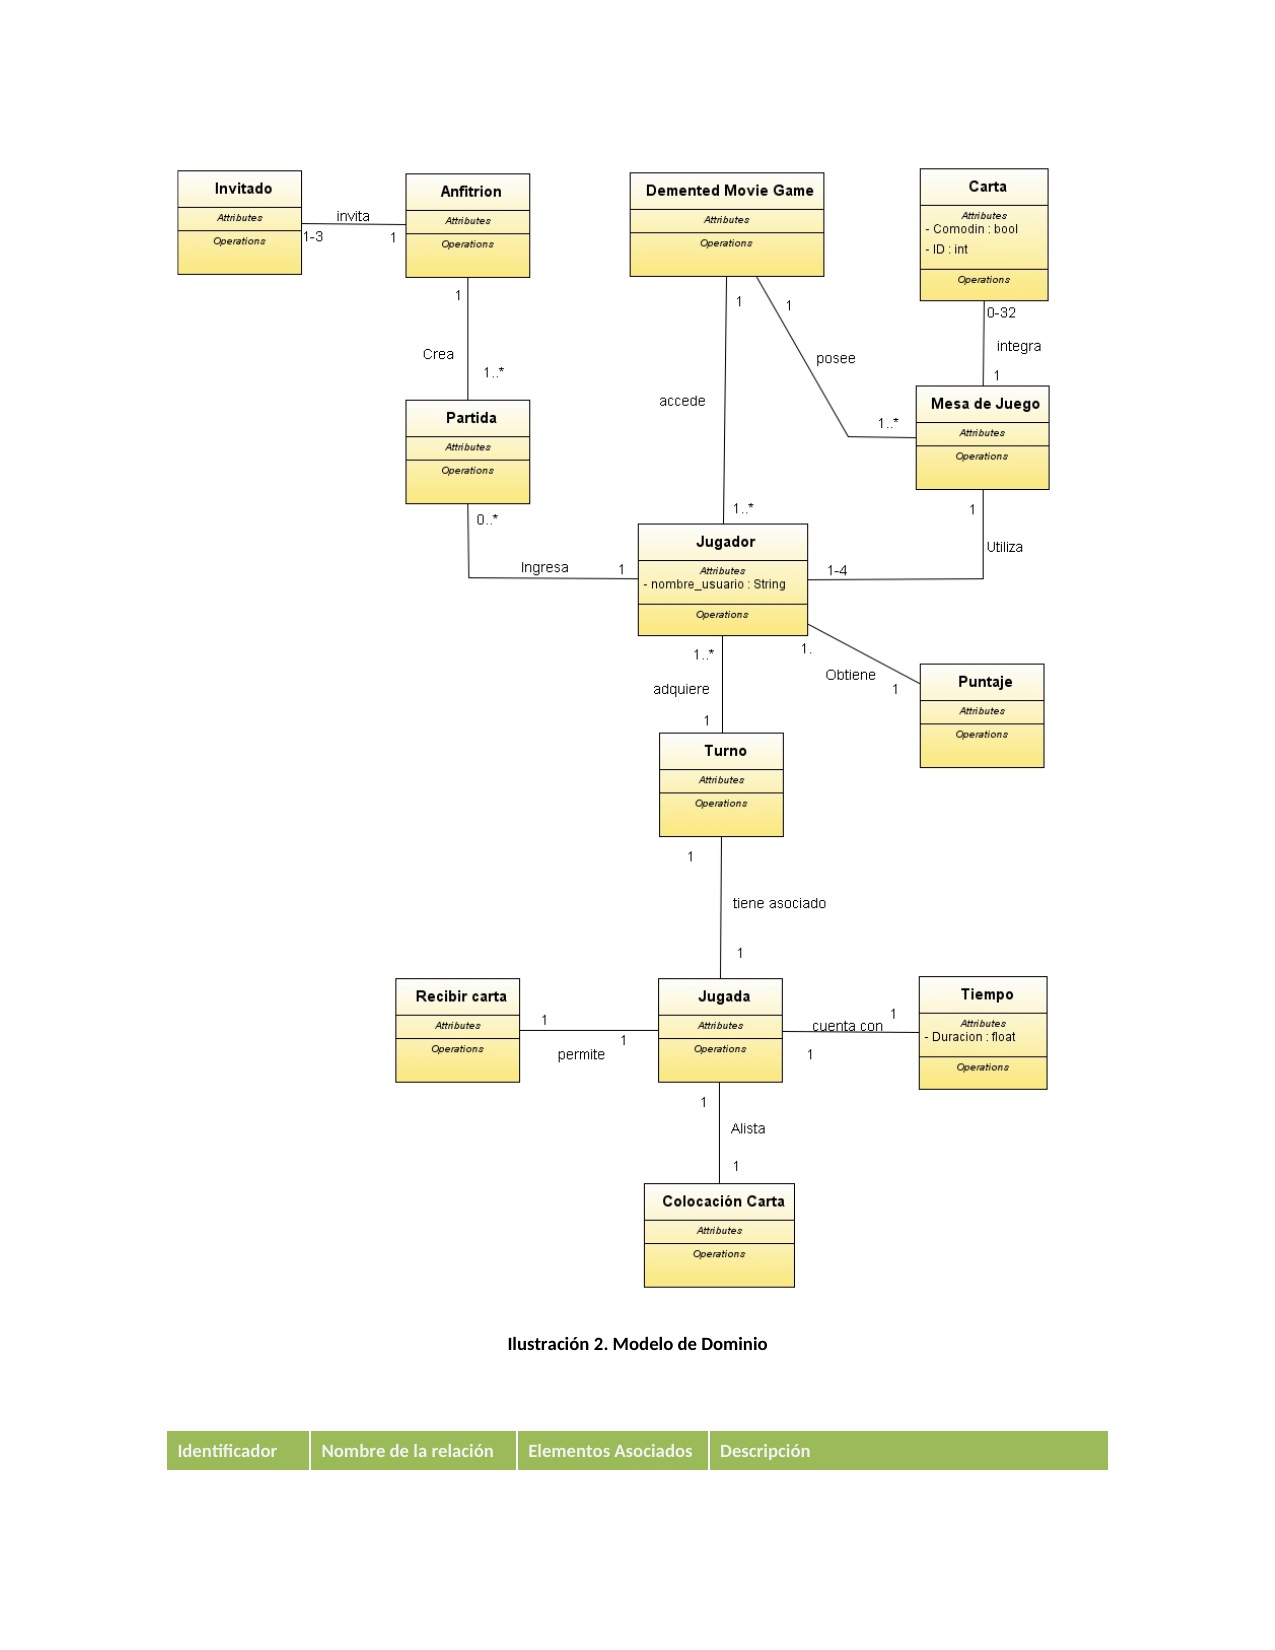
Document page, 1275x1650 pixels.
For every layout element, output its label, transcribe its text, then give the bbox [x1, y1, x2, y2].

picture [177, 147, 1078, 1308]
table_header Elementos Asociados [518, 1431, 708, 1470]
table_header Descripción [710, 1431, 1108, 1470]
table_header Identificador [167, 1431, 309, 1470]
table_header Nombre de la relación [311, 1431, 516, 1470]
text Ilustración 2. Modelo de Dominio [177, 1332, 1098, 1355]
